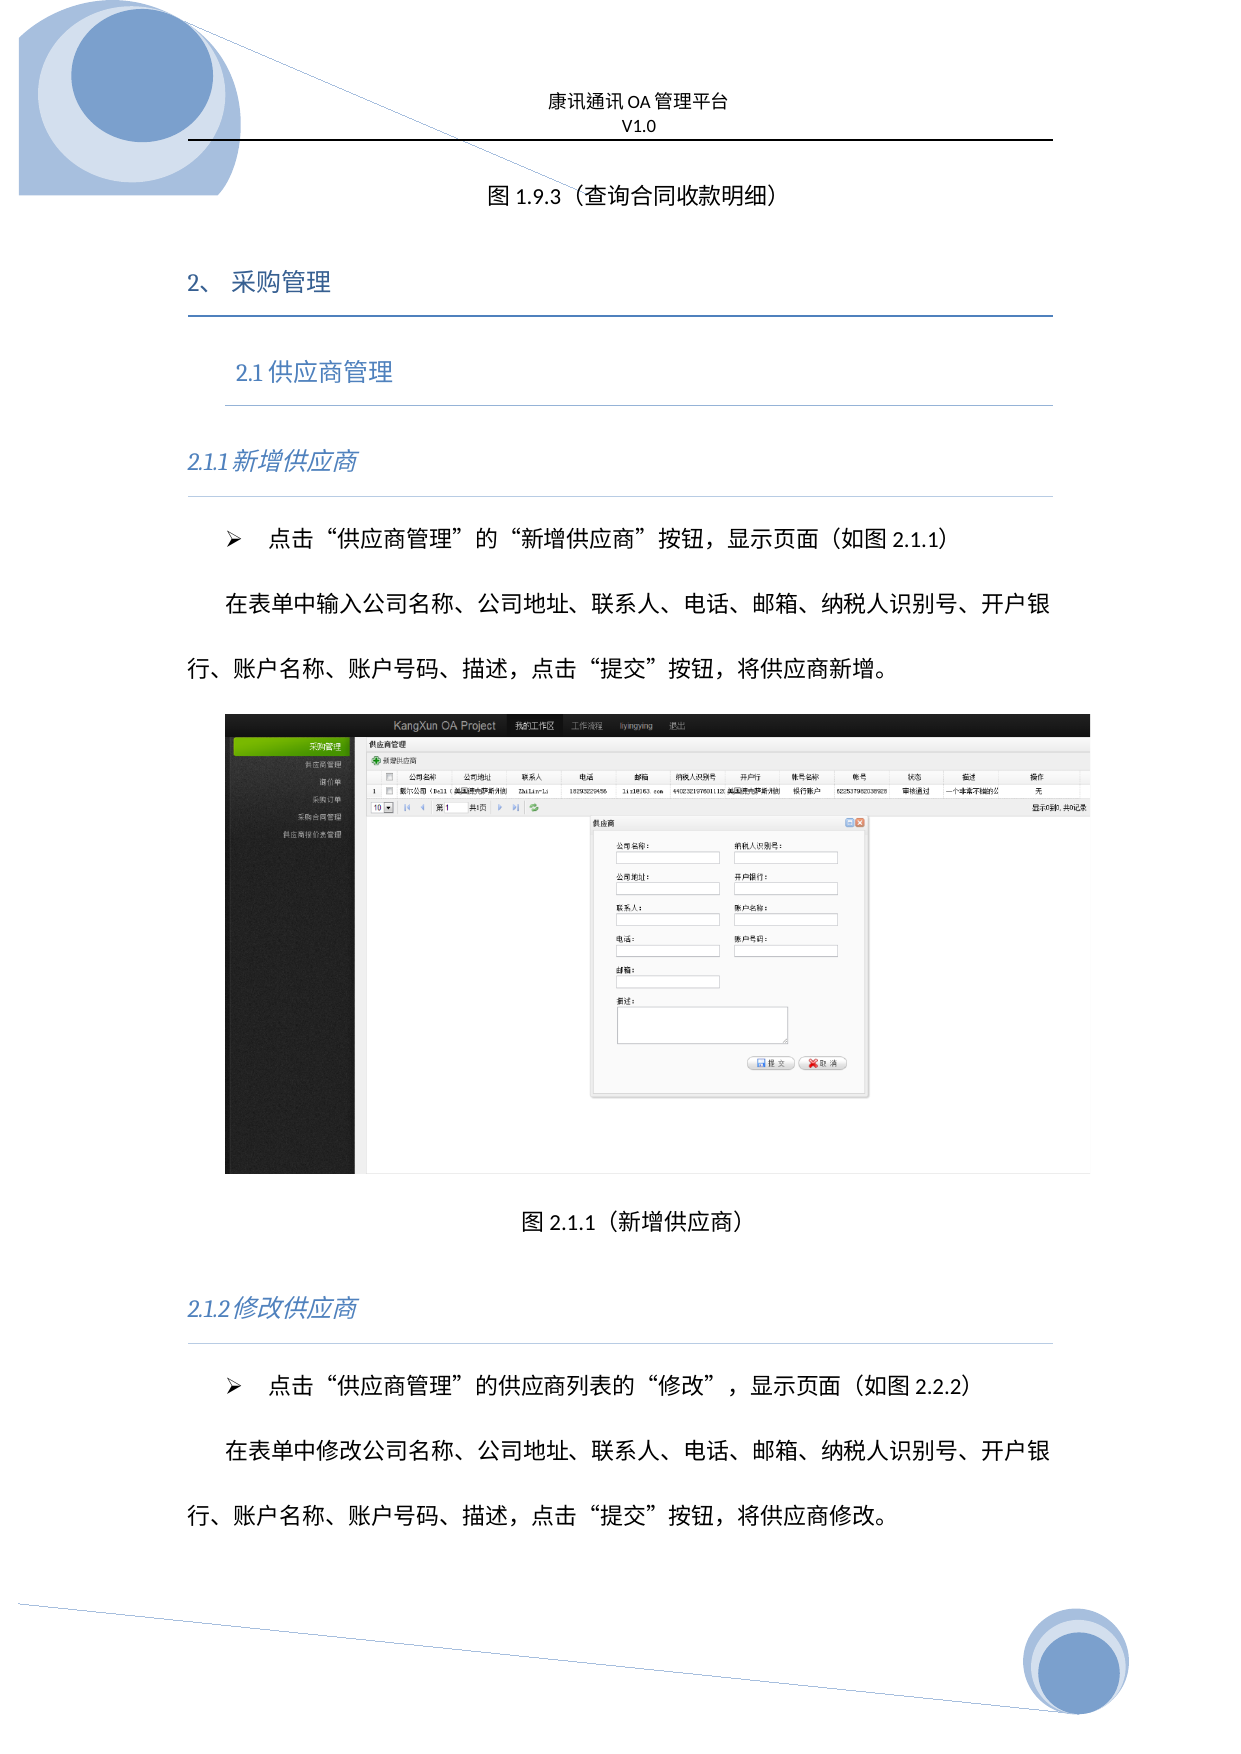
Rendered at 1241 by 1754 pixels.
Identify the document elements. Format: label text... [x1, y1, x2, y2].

picture [225, 714, 1091, 1174]
list 点击“供应商管理”的“新增供应商”按钮，显示页面（如图2.1.1） [225, 505, 1053, 570]
subtitle 新增供应商 [187, 427, 1053, 497]
list 点击“供应商管理”的供应商列表的“修改”，显示页面（如图2.2.2） [225, 1352, 1053, 1417]
text 图2.1.1（新增供应商） [187, 1188, 1053, 1253]
text 图1.9.3（查询合同收款明细） [187, 162, 1053, 227]
subtitle 修改供应商 [187, 1274, 1053, 1344]
text 在表单中修改公司名称、公司地址、联系人、电话、邮箱、纳税人识别号、开户银行、账户名称、账户号码、描述，点击“提交”按钮，将供应商修改。 [187, 1417, 1053, 1547]
subtitle 采购管理 [187, 248, 1053, 317]
subtitle 供应商管理 [225, 338, 1053, 405]
text 在表单中输入公司名称、公司地址、联系人、电话、邮箱、纳税人识别号、开户银行、账户名称、账户号码、描述，点击“提交”按钮，将供应商新增。 [187, 570, 1053, 700]
